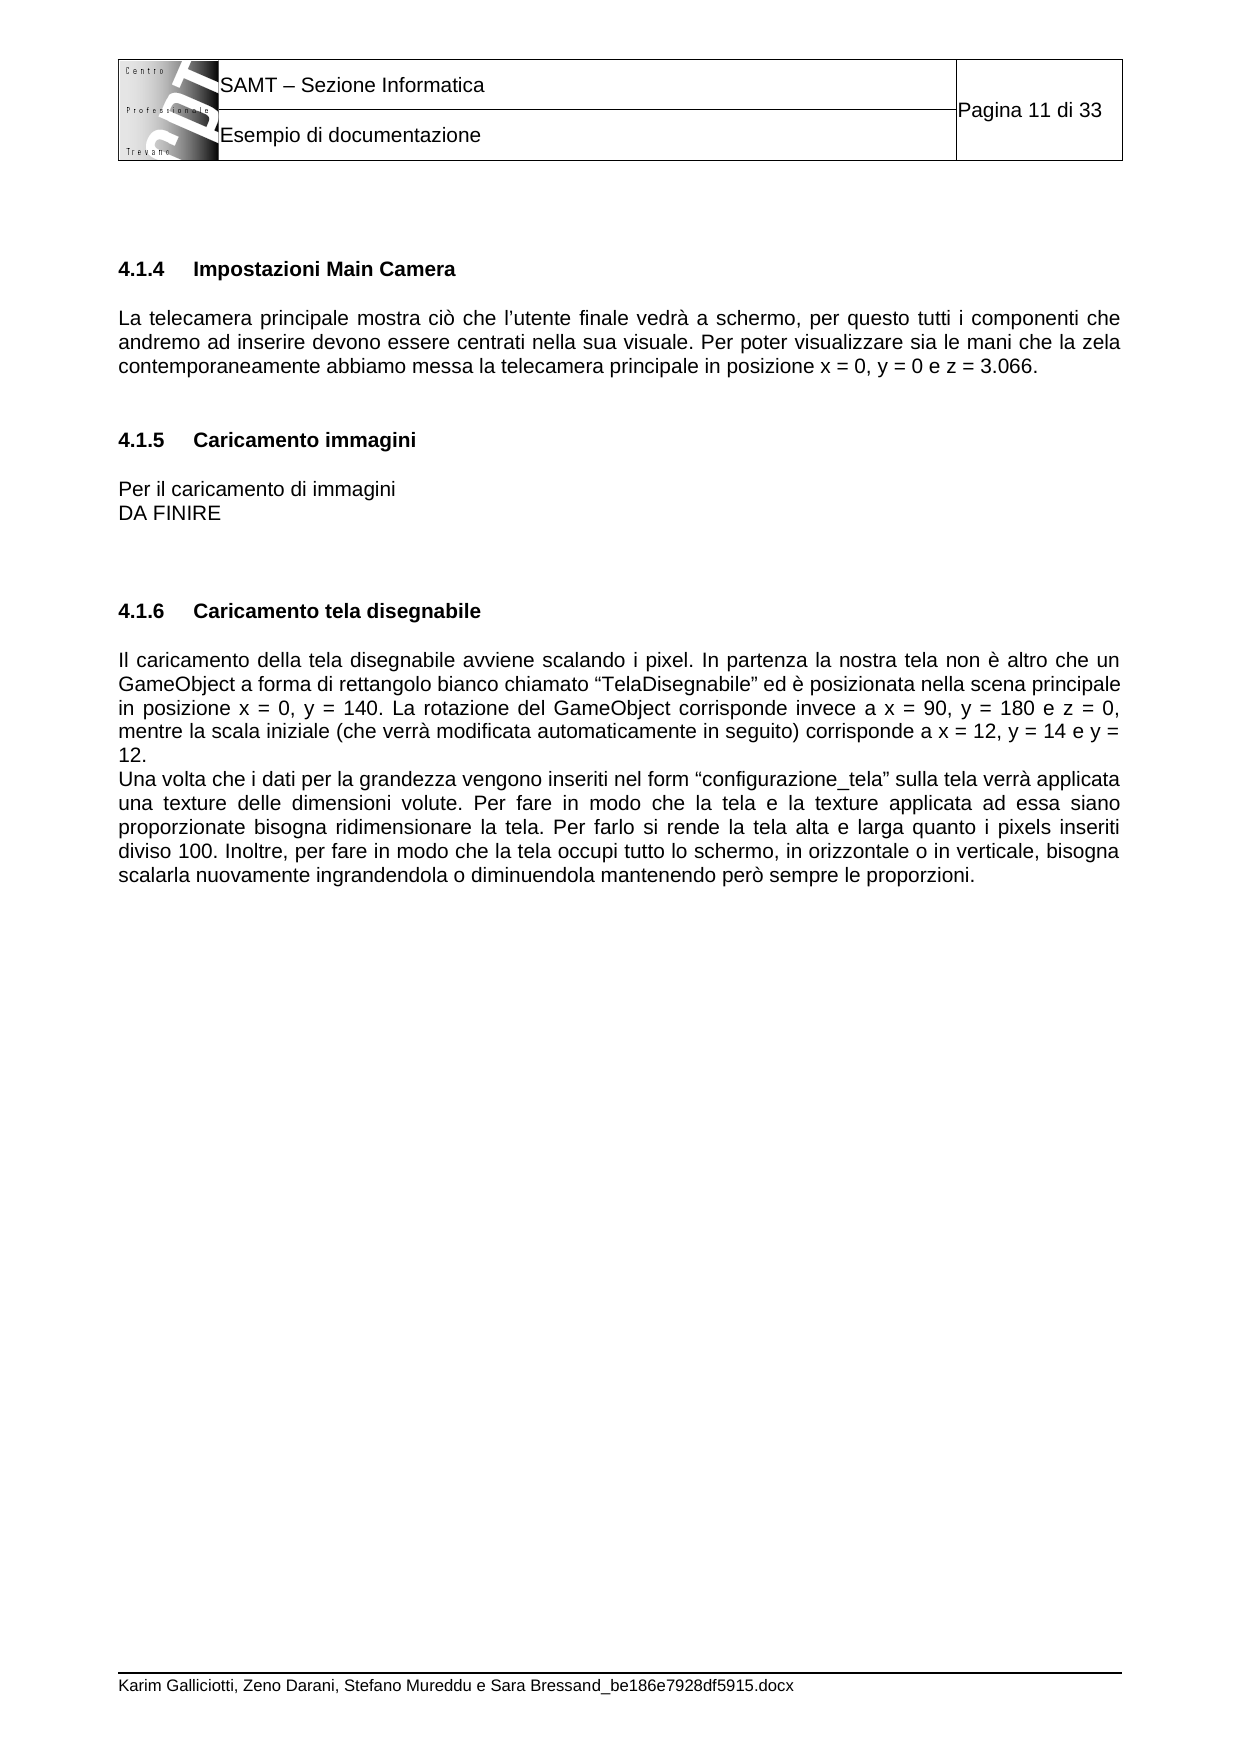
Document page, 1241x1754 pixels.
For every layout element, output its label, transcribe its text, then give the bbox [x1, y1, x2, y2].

subtitle Caricamento tela disegnabile [118, 598, 1122, 622]
subtitle Impostazioni Main Camera [118, 257, 1122, 281]
subtitle Caricamento immagini [118, 428, 1122, 452]
text Per il caricamento di immagini [118, 477, 1122, 501]
text Una volta che i dati per la grandezza vengono inseriti nel form “configurazione_tela” sulla tela verrà applicata una texture delle dimensioni volute. Per fare in modo che la tela e la texture applicata ad essa siano proporzionate bisogna ridimensionare la tela. Per farlo si rende la tela alta e larga quanto i pixels inseriti diviso 100. Inoltre, per fare in modo che la tela occupi tutto lo schermo, in orizzontale o in verticale, bisogna scalarla nuovamente ingrandendola o diminuendola mantenendo però sempre le proporzioni. [118, 767, 1122, 887]
text Il caricamento della tela disegnabile avviene scalando i pixel. In partenza la nostra tela non è altro che un GameObject a forma di rettangolo bianco chiamato “TelaDisegnabile” ed è posizionata nella scena principale in posizione x = 0, y = 140. La rotazione del GameObject corrisponde invece a x = 90, y = 180 e z = 0, mentre la scala iniziale (che verrà modificata automaticamente in seguito) corrisponde a x = 12, y = 14 e y = 12. [118, 647, 1122, 767]
text La telecamera principale mostra ciò che l’utente finale vedrà a schermo, per questo tutti i componenti che andremo ad inserire devono essere centrati nella sua visuale. Per poter visualizzare sia le mani che la zela contemporaneamente abbiamo messa la telecamera principale in posizione x = 0, y = 0 e z = 3.066. [118, 306, 1122, 378]
text DA FINIRE [118, 501, 1122, 524]
picture [118, 60, 219, 160]
